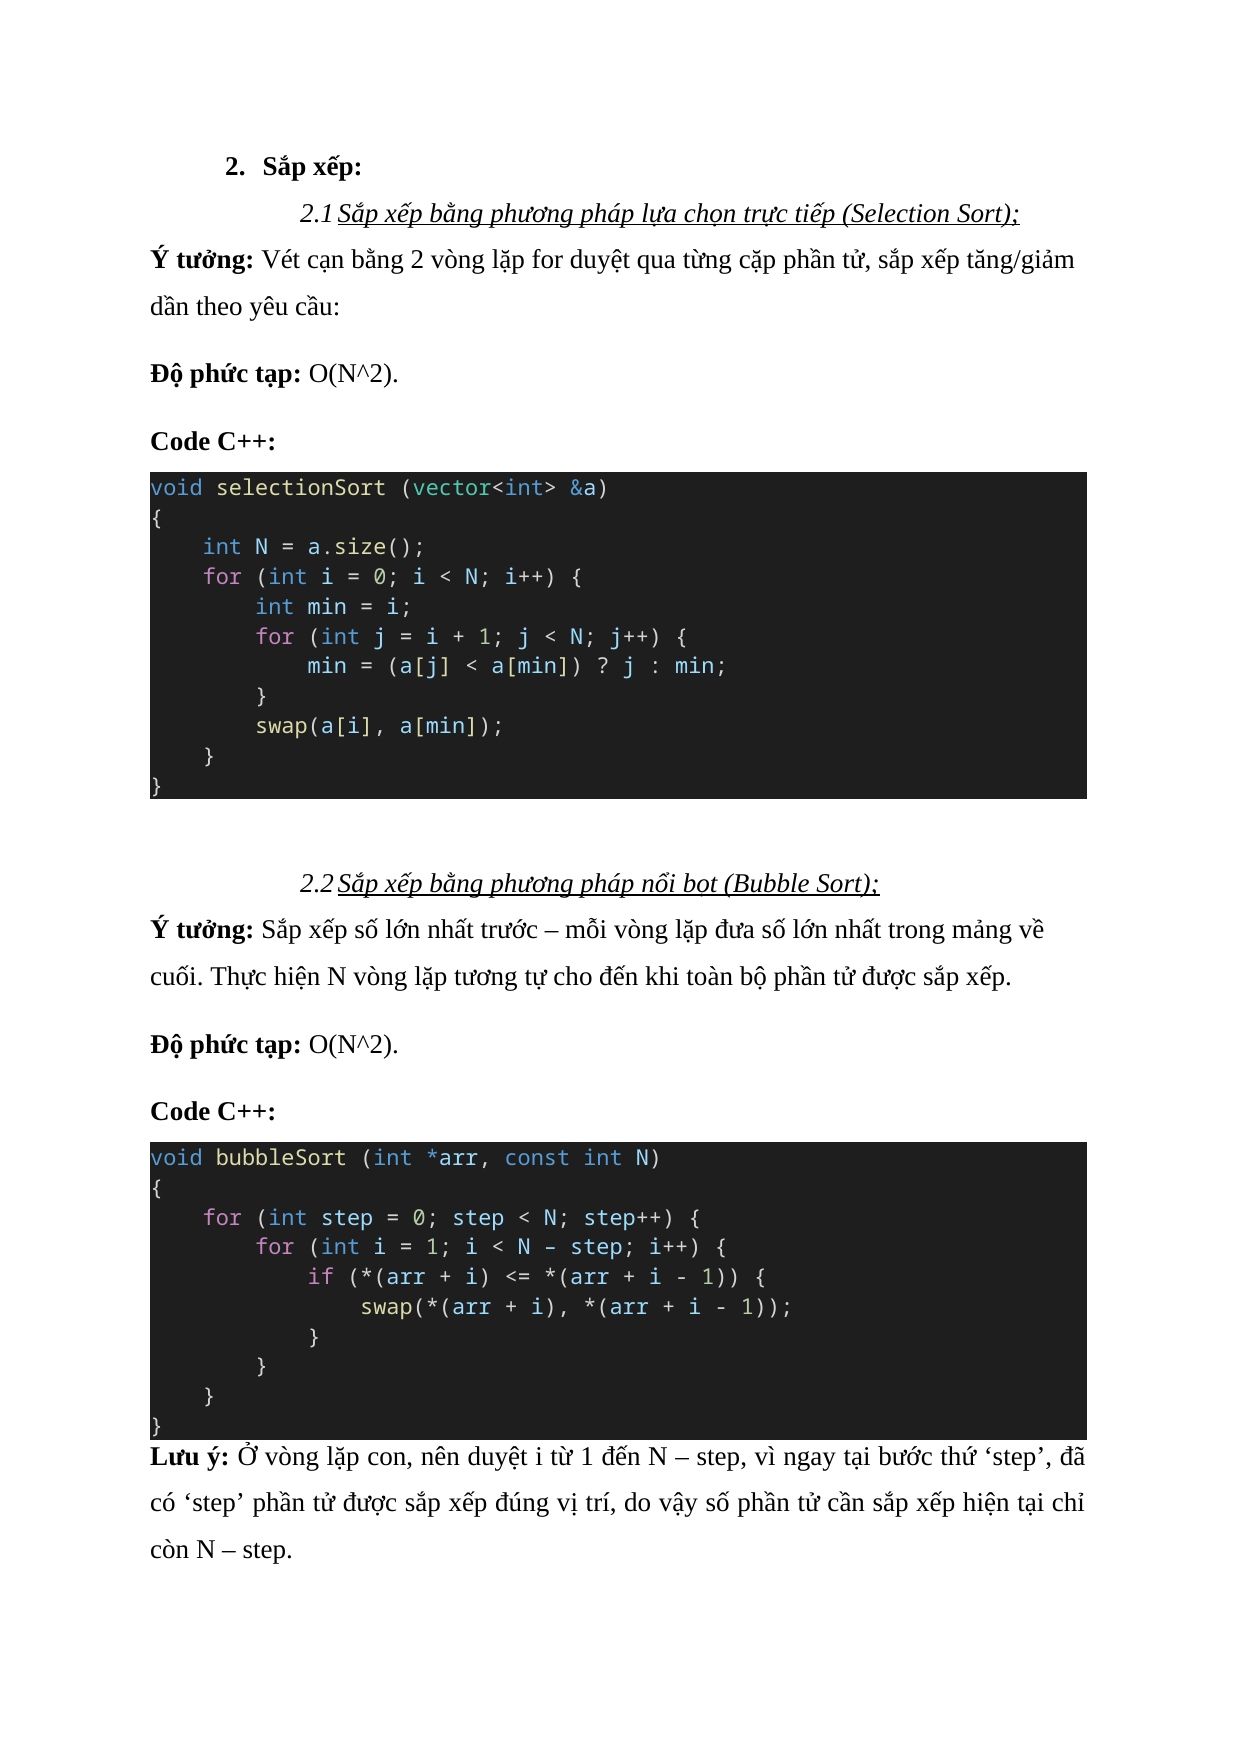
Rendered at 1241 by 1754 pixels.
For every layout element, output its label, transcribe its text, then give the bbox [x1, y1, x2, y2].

text swap(a[i], a[min]); [150, 710, 1087, 740]
text { [150, 1172, 1087, 1201]
text } [150, 1350, 1087, 1380]
text { [150, 501, 1087, 531]
text } [150, 1380, 1087, 1410]
text Độ phức tạp: O(N^2). [150, 1028, 1087, 1059]
text Lưu ý: Ở vòng lặp con, nên duyệt i từ 1 đến N – step, vì ngay tại bước thứ ‘step’, đã có ‘step’ phần tử được sắp xếp đúng vị trí, do vậy số phần tử cần sắp xếp hiện tại chỉ còn N – step. [150, 1440, 1087, 1564]
text for (int i = 0; i < N; i++) { [150, 561, 1087, 591]
text for (int j = i + 1; j < N; j++) { [150, 621, 1087, 650]
text void bubbleSort (int *arr, const int N) [150, 1142, 1087, 1172]
text } [150, 1410, 1087, 1440]
text } [150, 680, 1087, 710]
text Ý tưởng: Vét cạn bằng 2 vòng lặp for duyệt qua từng cặp phần tử, sắp xếp tăng/giảm dần theo yêu cầu: [150, 243, 1087, 321]
text Ý tưởng: Sắp xếp số lớn nhất trước – mỗi vòng lặp đưa số lớn nhất trong mảng về cuối. Thực hiện N vòng lặp tương tự cho đến khi toàn bộ phần tử được sắp xếp. [150, 913, 1087, 991]
list Sắp xếp bằng phương pháp lựa chọn trực tiếp (Selection Sort); [300, 197, 1087, 228]
text Độ phức tạp: O(N^2). [150, 357, 1087, 389]
text } [150, 769, 1087, 799]
text void selectionSort (vector<int> &a) [150, 472, 1087, 501]
text int N = a.size(); [150, 531, 1087, 561]
text if (*(arr + i) <= *(arr + i - 1)) { [150, 1261, 1087, 1291]
text swap(*(arr + i), *(arr + i - 1)); [150, 1291, 1087, 1321]
text } [150, 740, 1087, 769]
text Code C++: [150, 425, 1087, 456]
text min = (a[j] < a[min]) ? j : min; [150, 650, 1087, 680]
list Sắp xếp: [225, 150, 1087, 181]
text } [150, 1321, 1087, 1350]
text int min = i; [150, 591, 1087, 621]
text Code C++: [150, 1095, 1087, 1126]
text for (int step = 0; step < N; step++) { [150, 1201, 1087, 1231]
text for (int i = 1; i < N – step; i++) { [150, 1231, 1087, 1261]
list Sắp xếp bằng phương pháp nổi bọt (Bubble Sort); [300, 867, 1087, 898]
